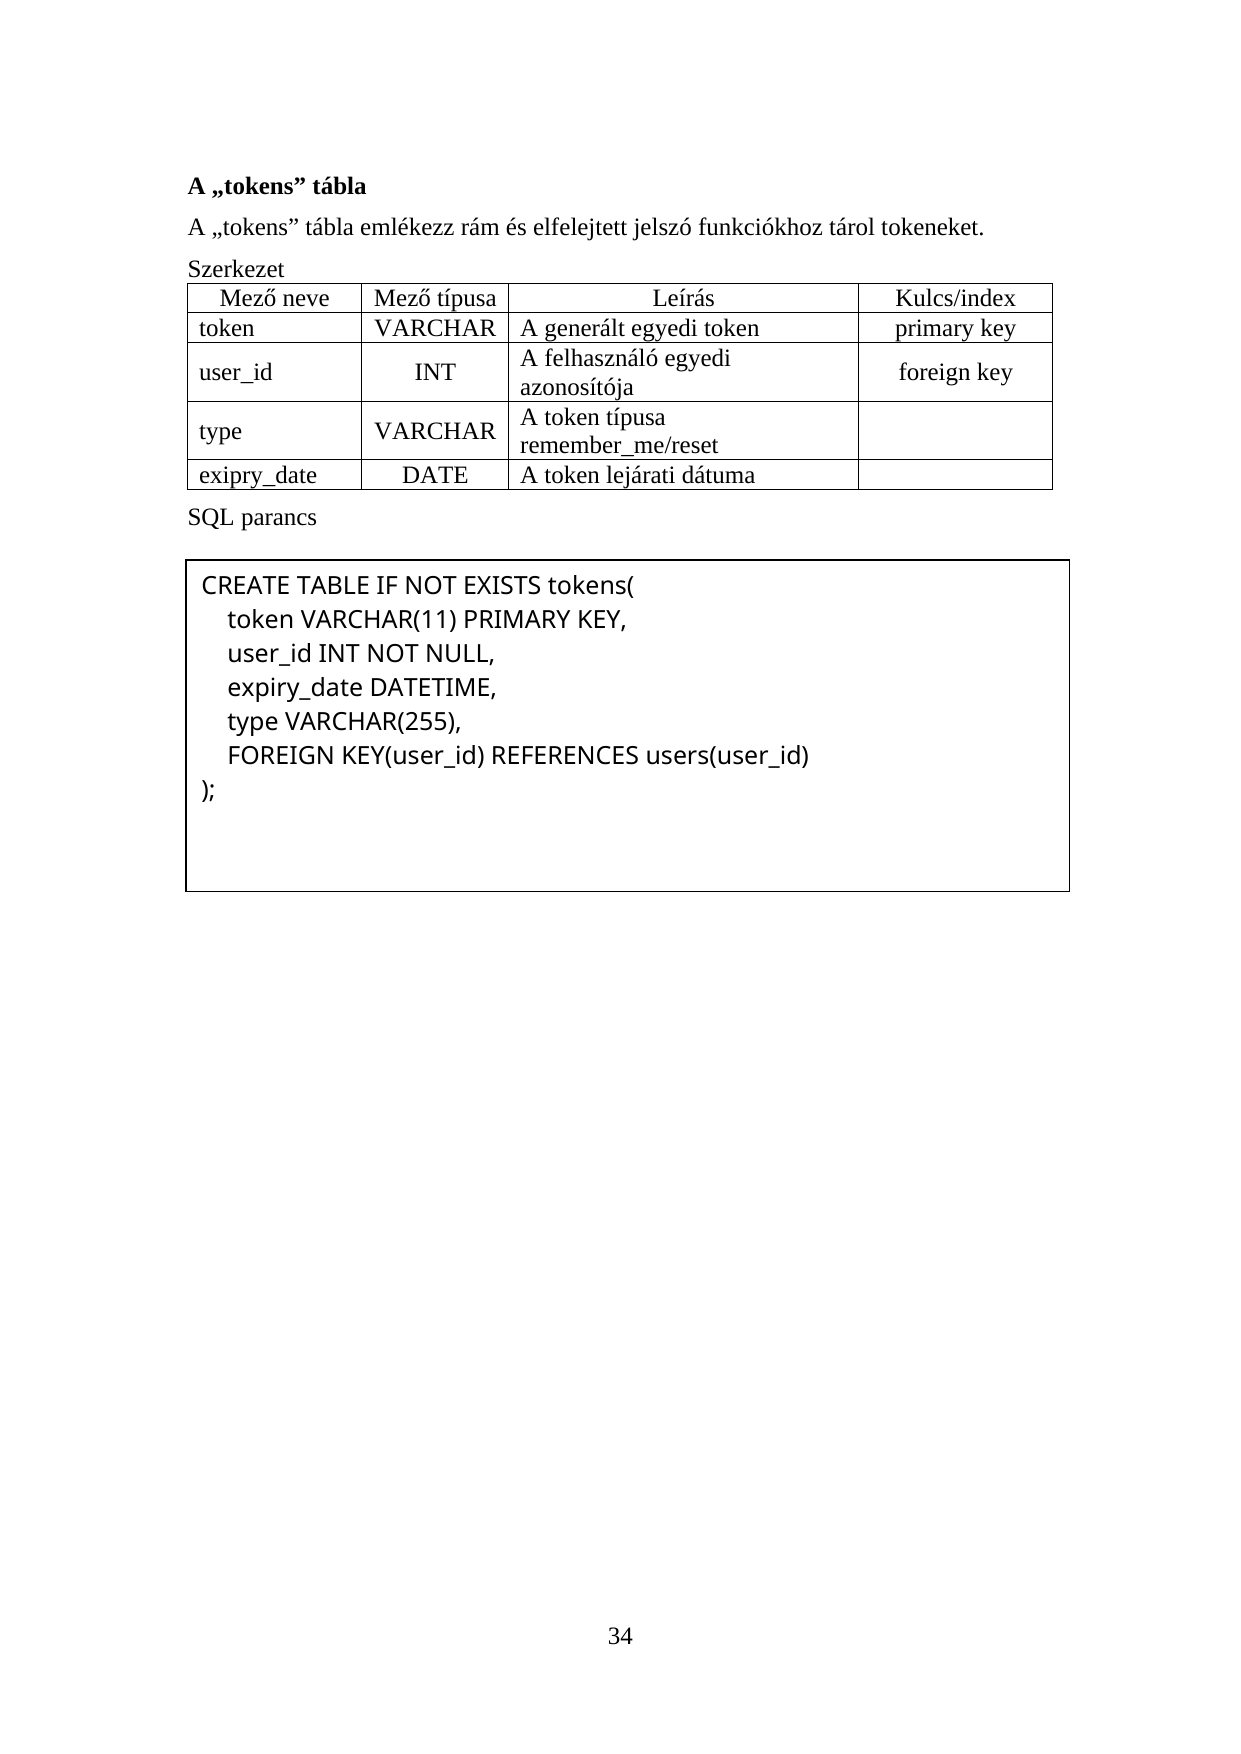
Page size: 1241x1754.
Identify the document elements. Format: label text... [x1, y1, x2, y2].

table_cell VARCHAR [362, 313, 508, 342]
text SQL parancs [187, 502, 1053, 531]
table_cell [859, 460, 1052, 489]
table_cell type [188, 402, 361, 459]
text Szerkezet [187, 254, 1053, 282]
table_cell DATE [362, 460, 508, 489]
table_cell VARCHAR [362, 402, 508, 459]
table_cell exipry_date [188, 460, 361, 489]
table_cell A generált egyedi token [509, 313, 858, 342]
subtitle A „tokens” tábla [187, 150, 1053, 200]
table_cell A token típusa remember_me/reset [509, 402, 858, 459]
table_cell [859, 402, 1052, 459]
table_cell token [188, 313, 361, 342]
table_cell user_id [188, 343, 361, 401]
table_cell A token lejárati dátuma [509, 460, 858, 489]
table_header Kulcs/index [859, 284, 1052, 312]
table_cell A felhasználó egyedi azonosítója [509, 343, 858, 401]
text A „tokens” tábla emlékezz rám és elfelejtett jelszó funkciókhoz tárol tokeneket. [187, 212, 1053, 241]
table_header Mező neve [188, 284, 361, 312]
table_header Mező típusa [362, 284, 508, 312]
table_cell INT [362, 343, 508, 401]
table_cell primary key [859, 313, 1052, 342]
table_cell foreign key [859, 343, 1052, 401]
table_header Leírás [509, 284, 858, 312]
